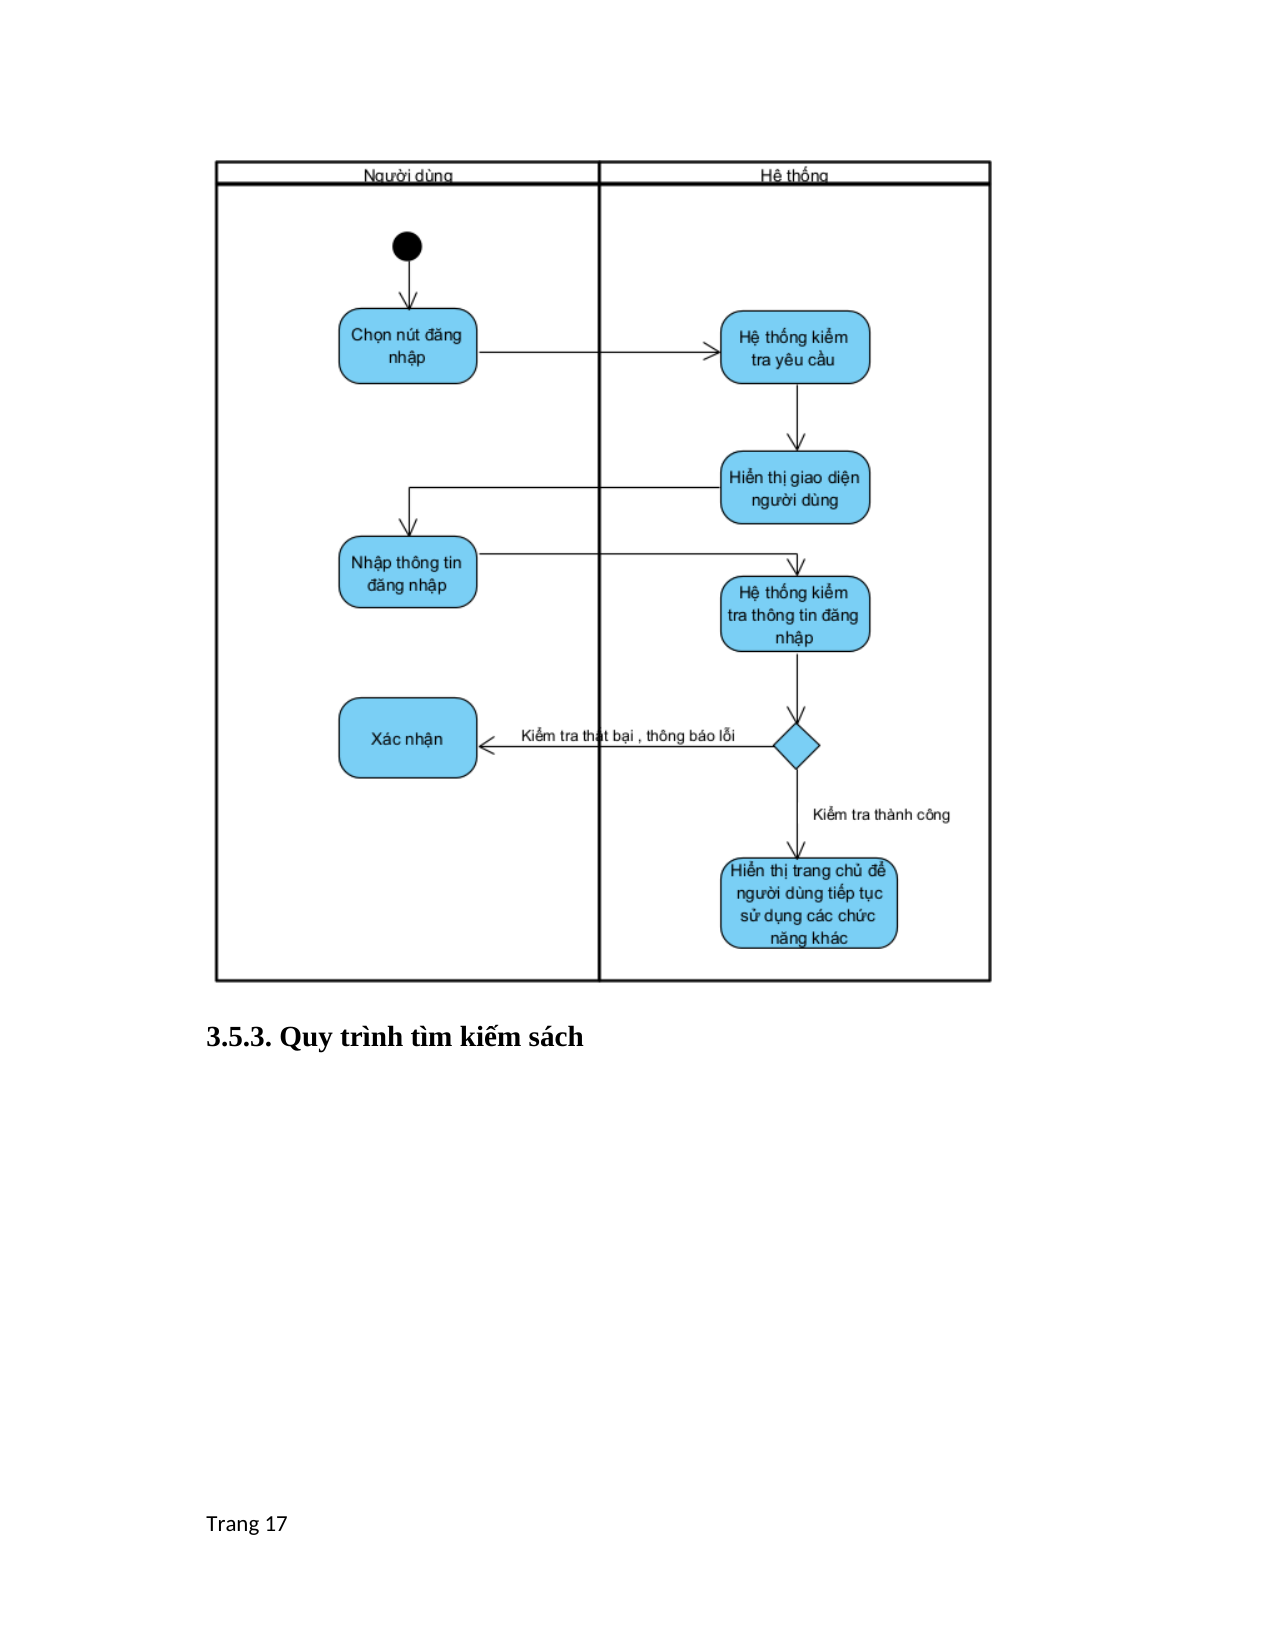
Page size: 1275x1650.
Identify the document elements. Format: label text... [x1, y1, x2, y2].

subtitle 3.5.3. Quy trình tìm kiếm sách [206, 1019, 1187, 1052]
picture [206, 150, 1002, 989]
